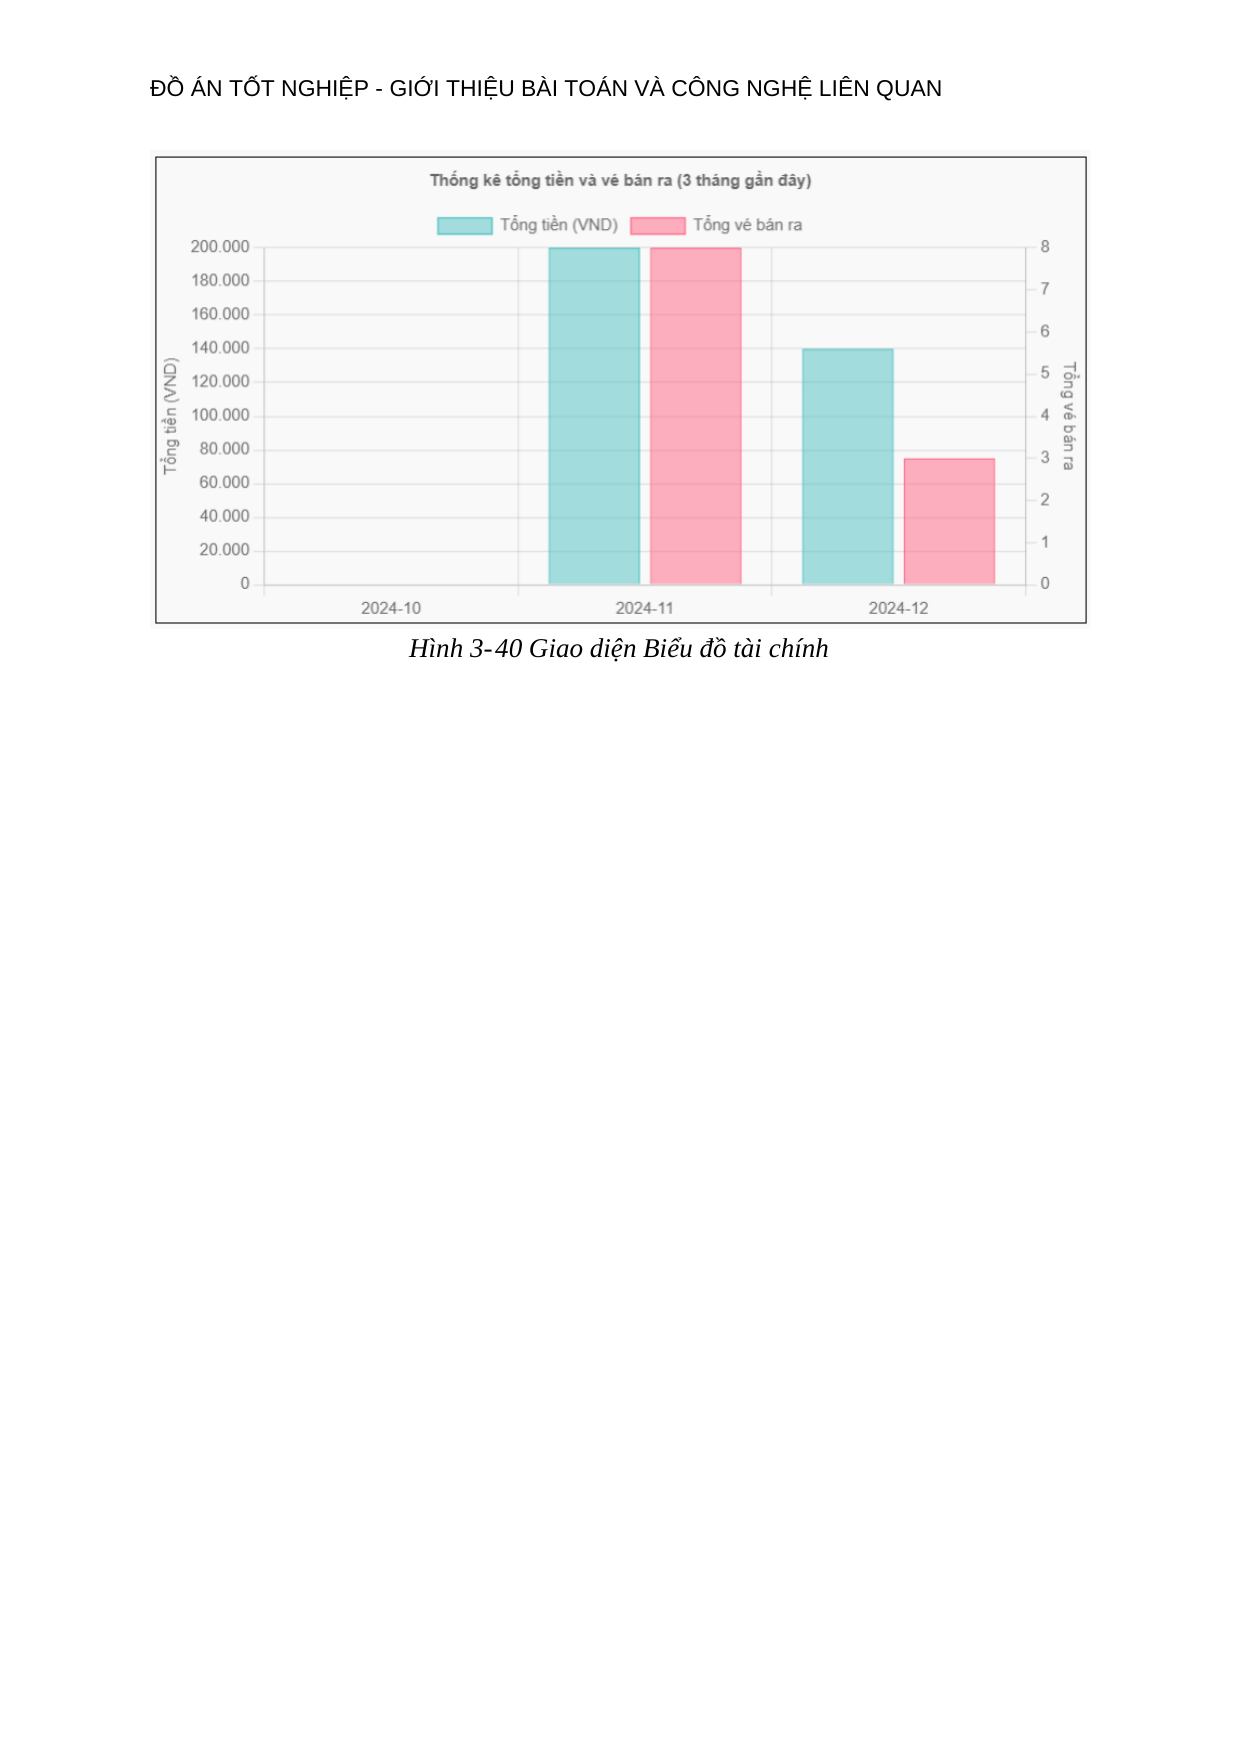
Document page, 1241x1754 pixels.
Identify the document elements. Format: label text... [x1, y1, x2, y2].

picture [150, 150, 1091, 629]
